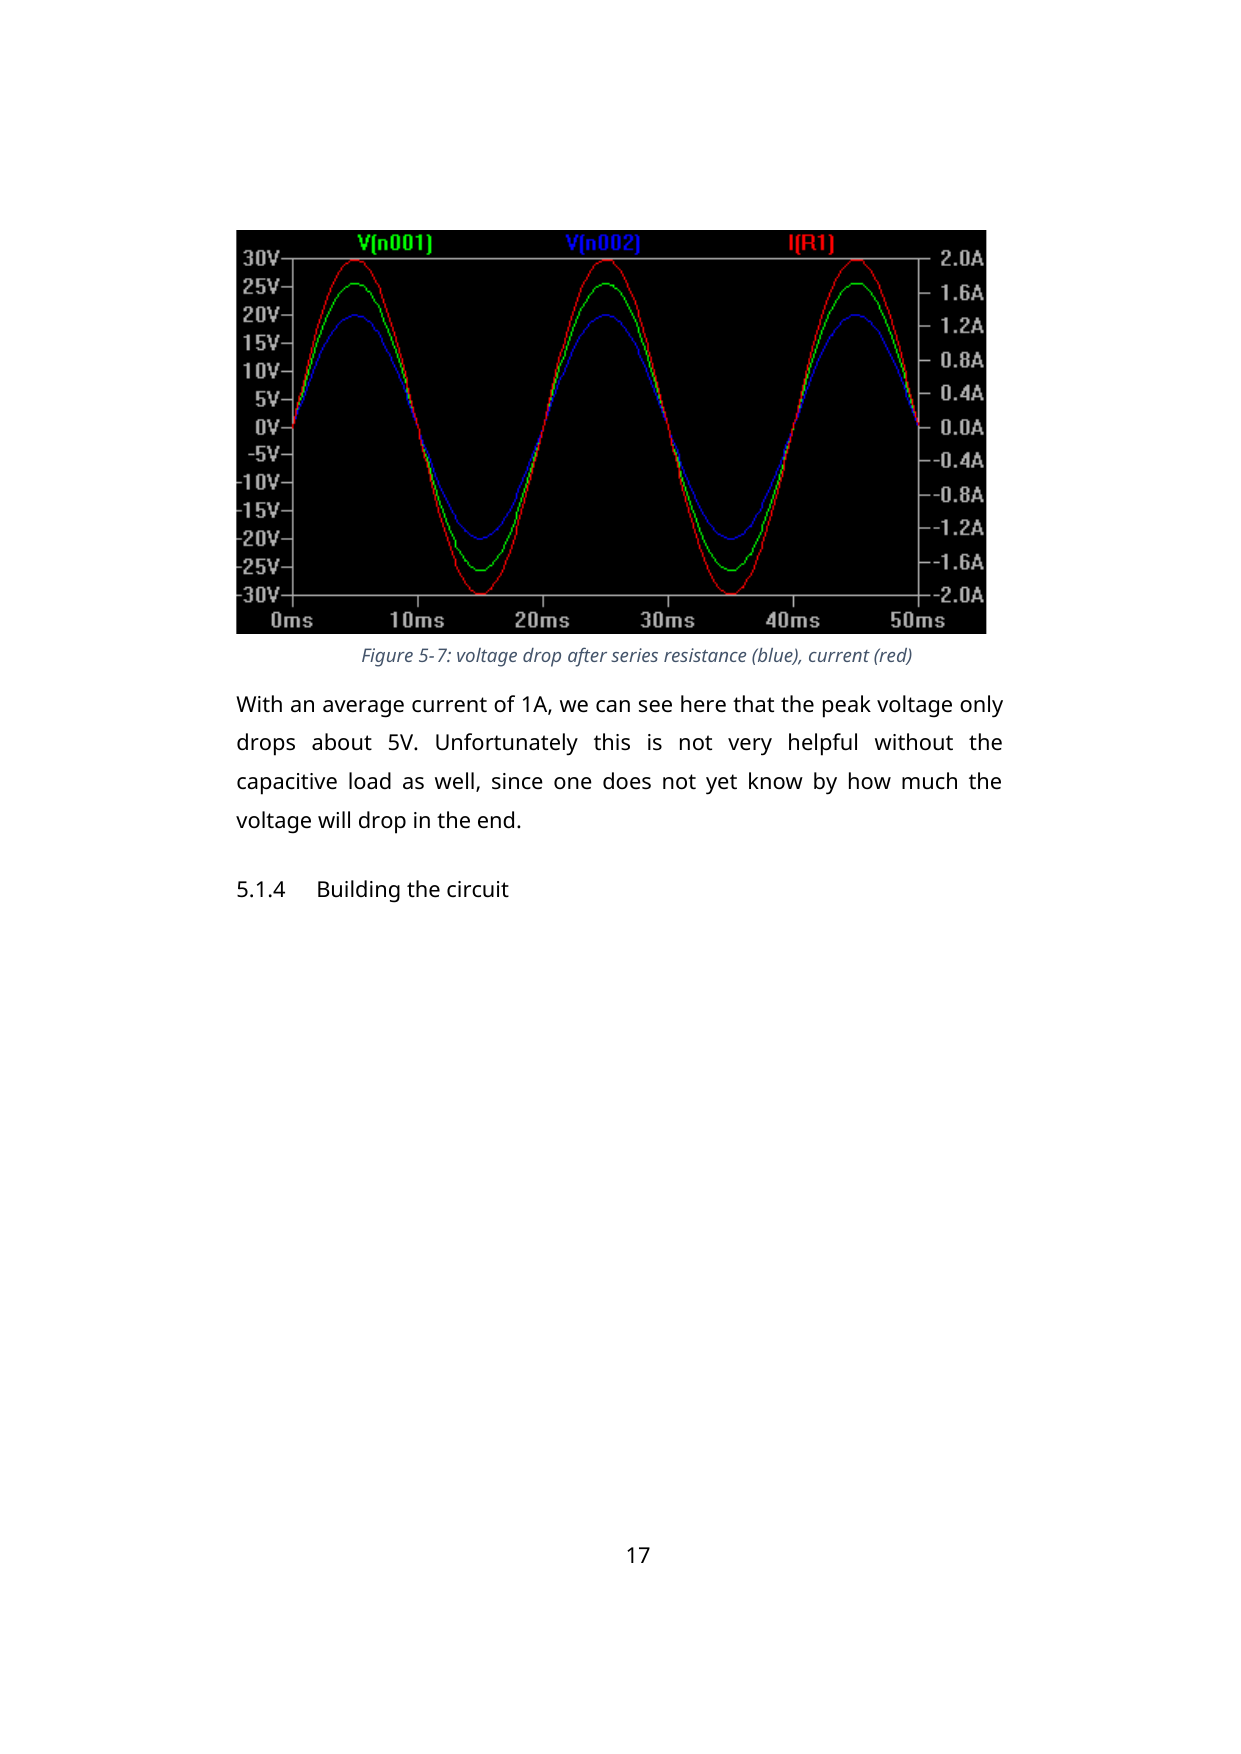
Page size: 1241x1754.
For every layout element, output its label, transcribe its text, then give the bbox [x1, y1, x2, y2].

text With an average current of 1A, we can see here that the peak voltage only drops about 5V. Unfortunately this is not very helpful without the capacitive load as well, since one does not yet know by how much the voltage will drop in the end. [236, 689, 1004, 834]
picture [236, 230, 987, 634]
subtitle Building the circuit [236, 874, 1004, 904]
text Figure 5-7: voltage drop after series resistance (blue), current (red) [236, 642, 1004, 668]
